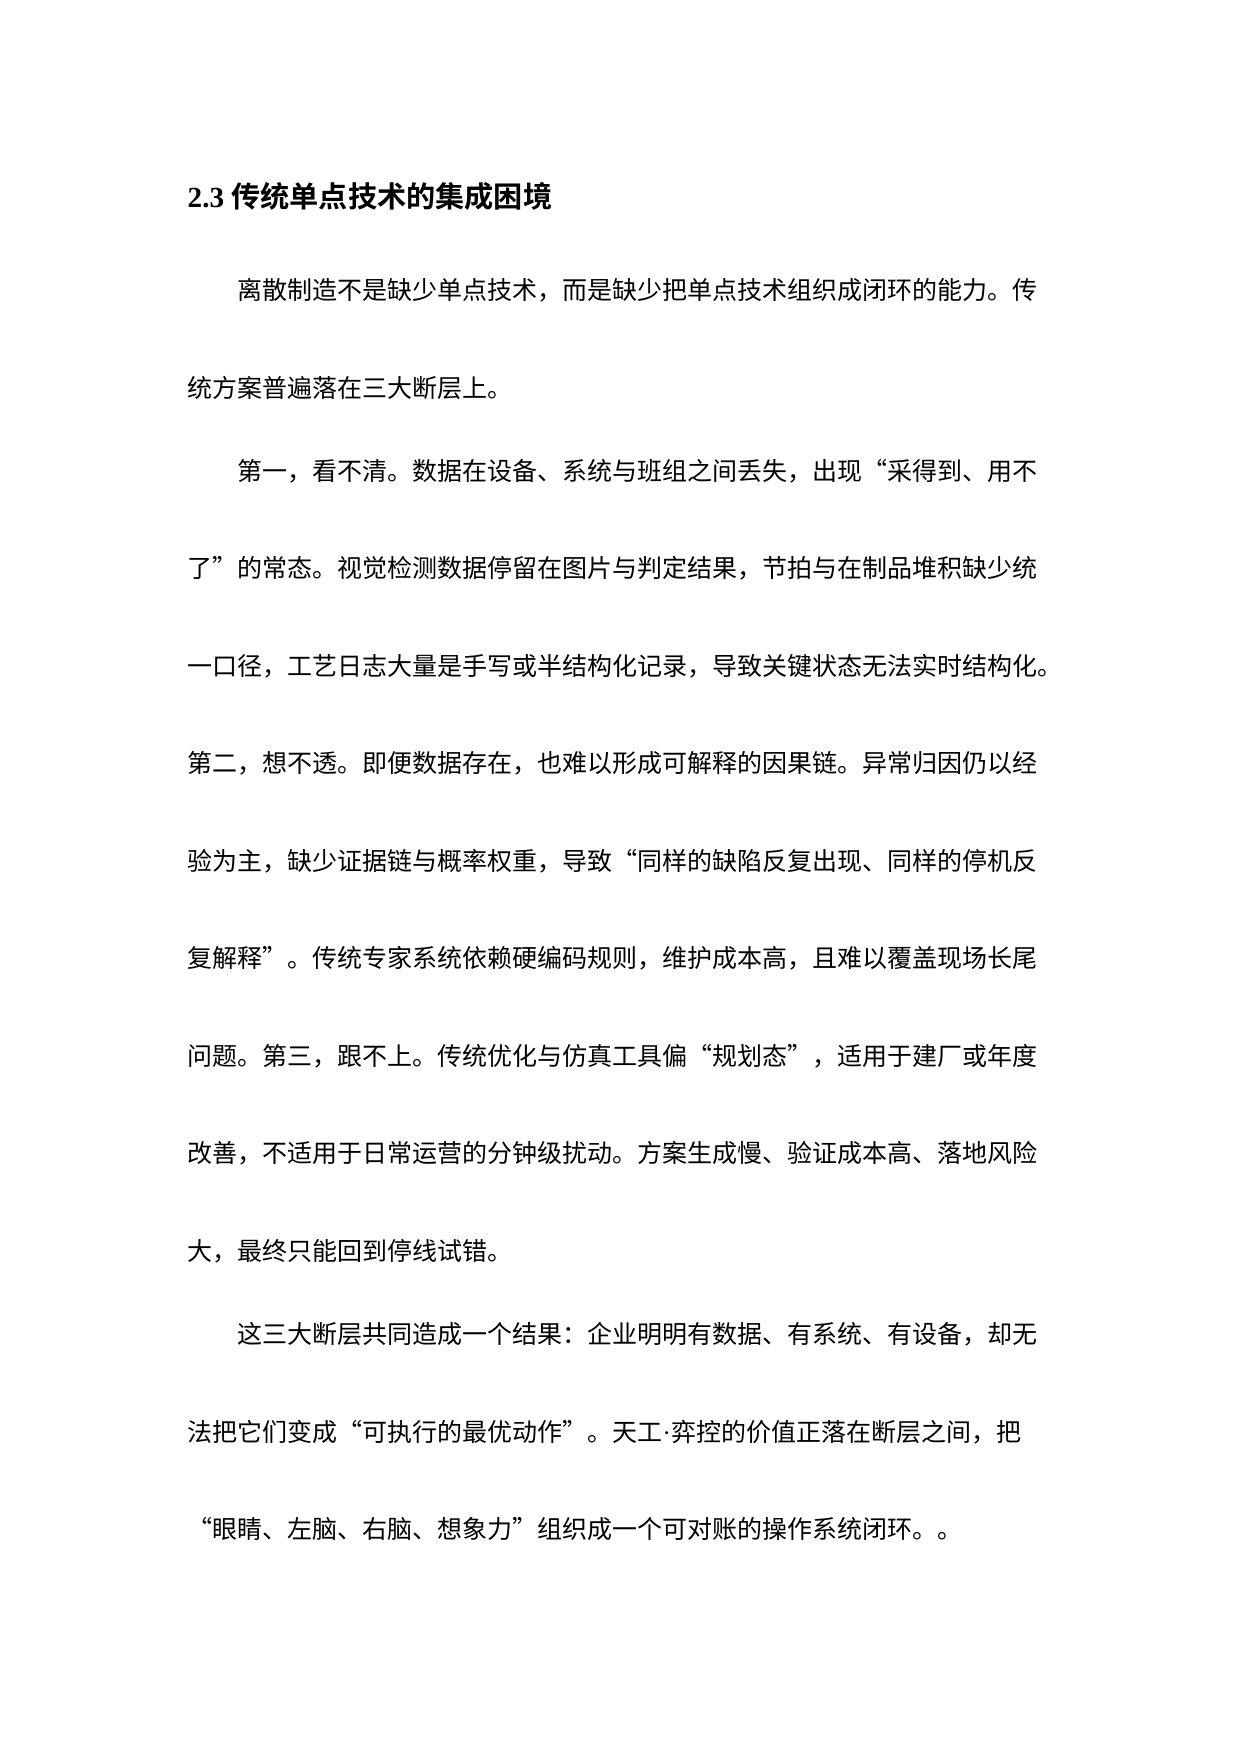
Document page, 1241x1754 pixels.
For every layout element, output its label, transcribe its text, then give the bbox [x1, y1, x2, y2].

text 离散制造不是缺少单点技术，而是缺少把单点技术组织成闭环的能力。传统方案普遍落在三大断层上。 [187, 256, 1053, 419]
text 这三大断层共同造成一个结果：企业明明有数据、有系统、有设备，却无法把它们变成“可执行的最优动作”。天工·弈控的价值正落在断层之间，把“眼睛、左脑、右脑、想象力”组织成一个可对账的操作系统闭环。。 [187, 1300, 1053, 1560]
text 第一，看不清。数据在设备、系统与班组之间丢失，出现“采得到、用不了”的常态。视觉检测数据停留在图片与判定结果，节拍与在制品堆积缺少统一口径，工艺日志大量是手写或半结构化记录，导致关键状态无法实时结构化。第二，想不透。即便数据存在，也难以形成可解释的因果链。异常归因仍以经验为主，缺少证据链与概率权重，导致“同样的缺陷反复出现、同样的停机反复解释”。传统专家系统依赖硬编码规则，维护成本高，且难以覆盖现场长尾问题。第三，跟不上。传统优化与仿真工具偏“规划态”，适用于建厂或年度改善，不适用于日常运营的分钟级扰动。方案生成慢、验证成本高、落地风险大，最终只能回到停线试错。 [187, 437, 1053, 1282]
subtitle 2.3 传统单点技术的集成困境 [187, 162, 1053, 227]
